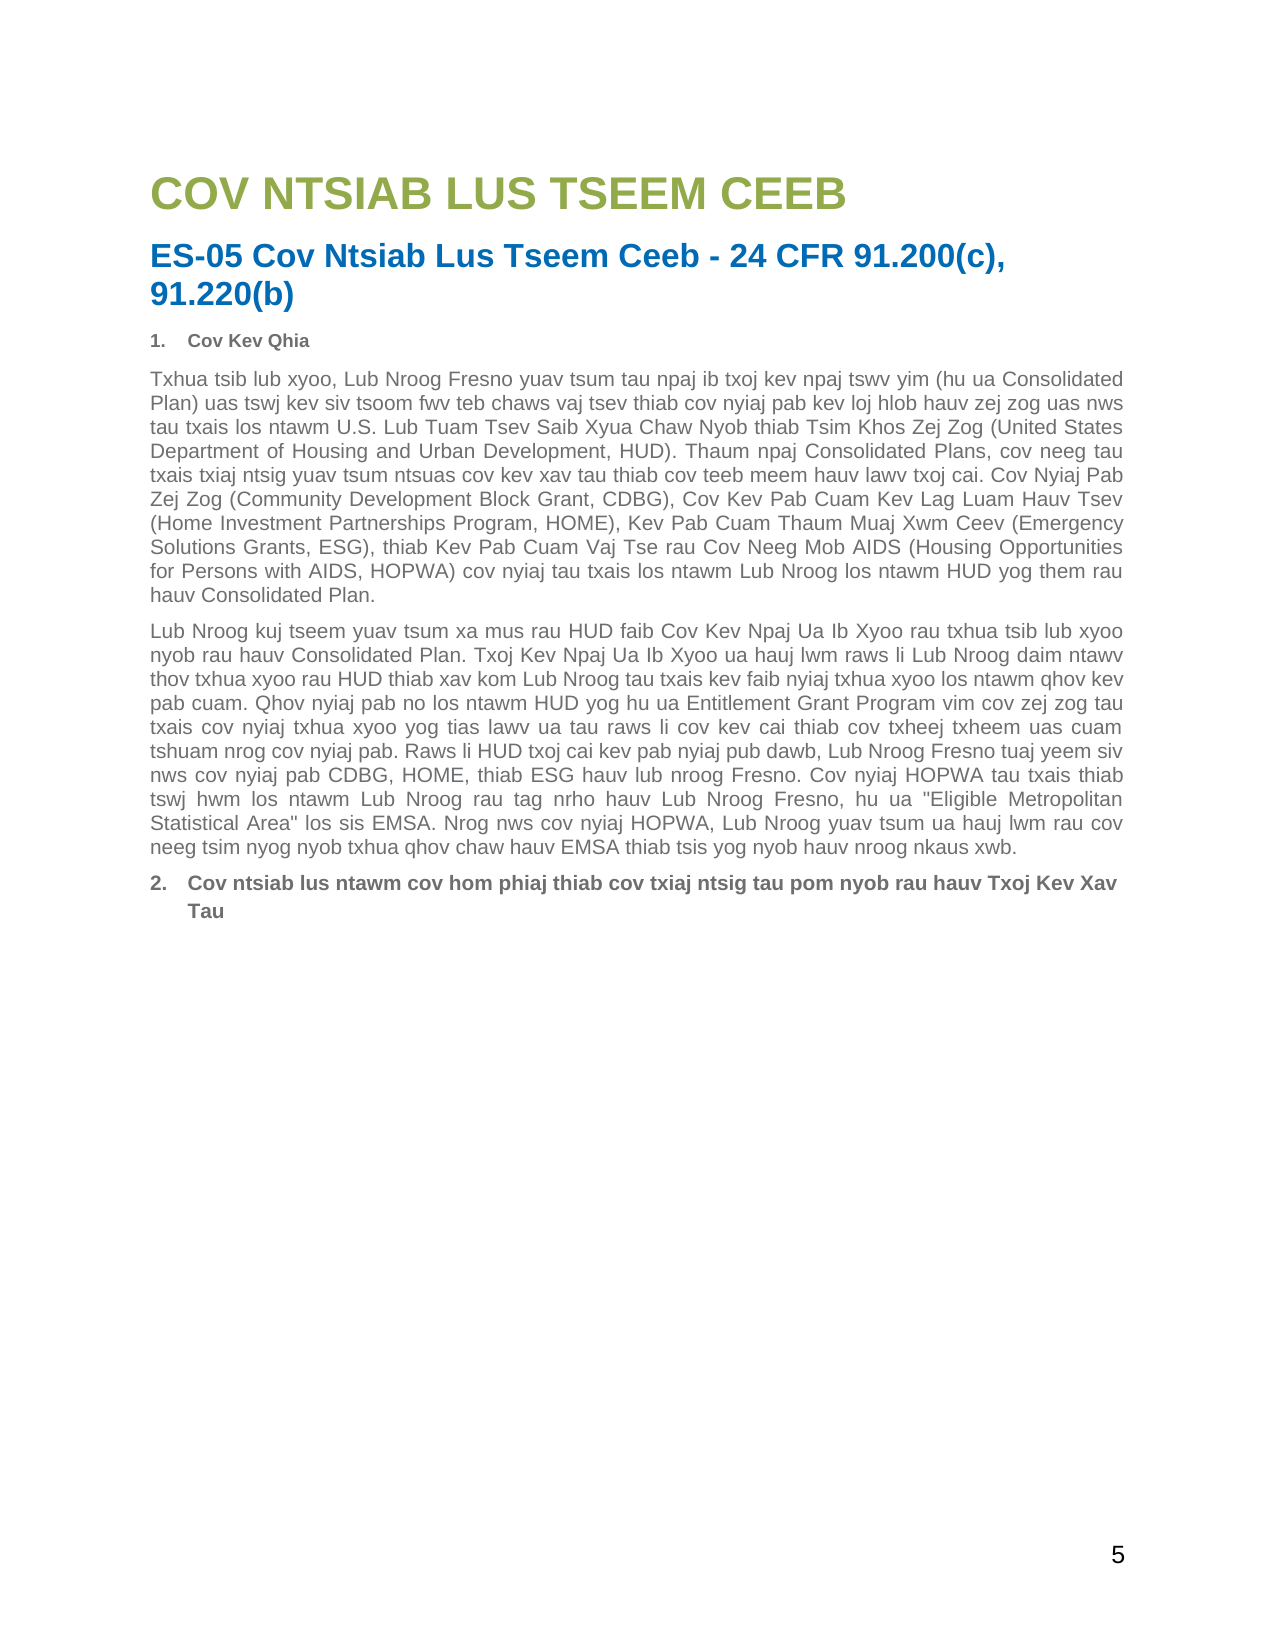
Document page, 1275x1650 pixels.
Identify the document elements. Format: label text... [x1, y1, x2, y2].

list Cov Kev Qhia [150, 329, 1125, 351]
text Txhua tsib lub xyoo, Lub Nroog Fresno yuav tsum tau npaj ib txoj kev npaj tswv yim (hu ua Consolidated Plan) uas tswj kev siv tsoom fwv teb chaws vaj tsev thiab cov nyiaj pab kev loj hlob hauv zej zog uas nws tau txais los ntawm U.S. Lub Tuam Tsev Saib Xyua Chaw Nyob thiab Tsim Khos Zej Zog (United States Department of Housing and Urban Development, HUD). Thaum npaj Consolidated Plans, cov neeg tau txais txiaj ntsig yuav tsum ntsuas cov kev xav tau thiab cov teeb meem hauv lawv txoj cai. Cov Nyiaj Pab Zej Zog (Community Development Block Grant, CDBG), Cov Kev Pab Cuam Kev Lag Luam Hauv Tsev (Home Investment Partnerships Program, HOME), Kev Pab Cuam Thaum Muaj Xwm Ceev (Emergency Solutions Grants, ESG), thiab Kev Pab Cuam Vaj Tse rau Cov Neeg Mob AIDS (Housing Opportunities for Persons with AIDS, HOPWA) cov nyiaj tau txais los ntawm Lub Nroog los ntawm HUD yog them rau hauv Consolidated Plan. [150, 367, 1125, 606]
subtitle COV NTSIAB LUS TSEEM CEEB [150, 167, 1125, 219]
text Lub Nroog kuj tseem yuav tsum xa mus rau HUD faib Cov Kev Npaj Ua Ib Xyoo rau txhua tsib lub xyoo nyob rau hauv Consolidated Plan. Txoj Kev Npaj Ua Ib Xyoo ua hauj lwm raws li Lub Nroog daim ntawv thov txhua xyoo rau HUD thiab xav kom Lub Nroog tau txais kev faib nyiaj txhua xyoo los ntawm qhov kev pab cuam. Qhov nyiaj pab no los ntawm HUD yog hu ua Entitlement Grant Program vim cov zej zog tau txais cov nyiaj txhua xyoo yog tias lawv ua tau raws li cov kev cai thiab cov txheej txheem uas cuam tshuam nrog cov nyiaj pab. Raws li HUD txoj cai kev pab nyiaj pub dawb, Lub Nroog Fresno tuaj yeem siv nws cov nyiaj pab CDBG, HOME, thiab ESG hauv lub nroog Fresno. Cov nyiaj HOPWA tau txais thiab tswj hwm los ntawm Lub Nroog rau tag nrho hauv Lub Nroog Fresno, hu ua "Eligible Metropolitan Statistical Area" los sis EMSA. Nrog nws cov nyiaj HOPWA, Lub Nroog yuav tsum ua hauj lwm rau cov neeg tsim nyog nyob txhua qhov chaw hauv EMSA thiab tsis yog nyob hauv nroog nkaus xwb. [150, 619, 1125, 858]
list Cov ntsiab lus ntawm cov hom phiaj thiab cov txiaj ntsig tau pom nyob rau hauv Txoj Kev Xav Tau [150, 871, 1125, 922]
subtitle ES-05 Cov Ntsiab Lus Tseem Ceeb - 24 CFR 91.200(c), 91.220(b) [150, 236, 1125, 313]
